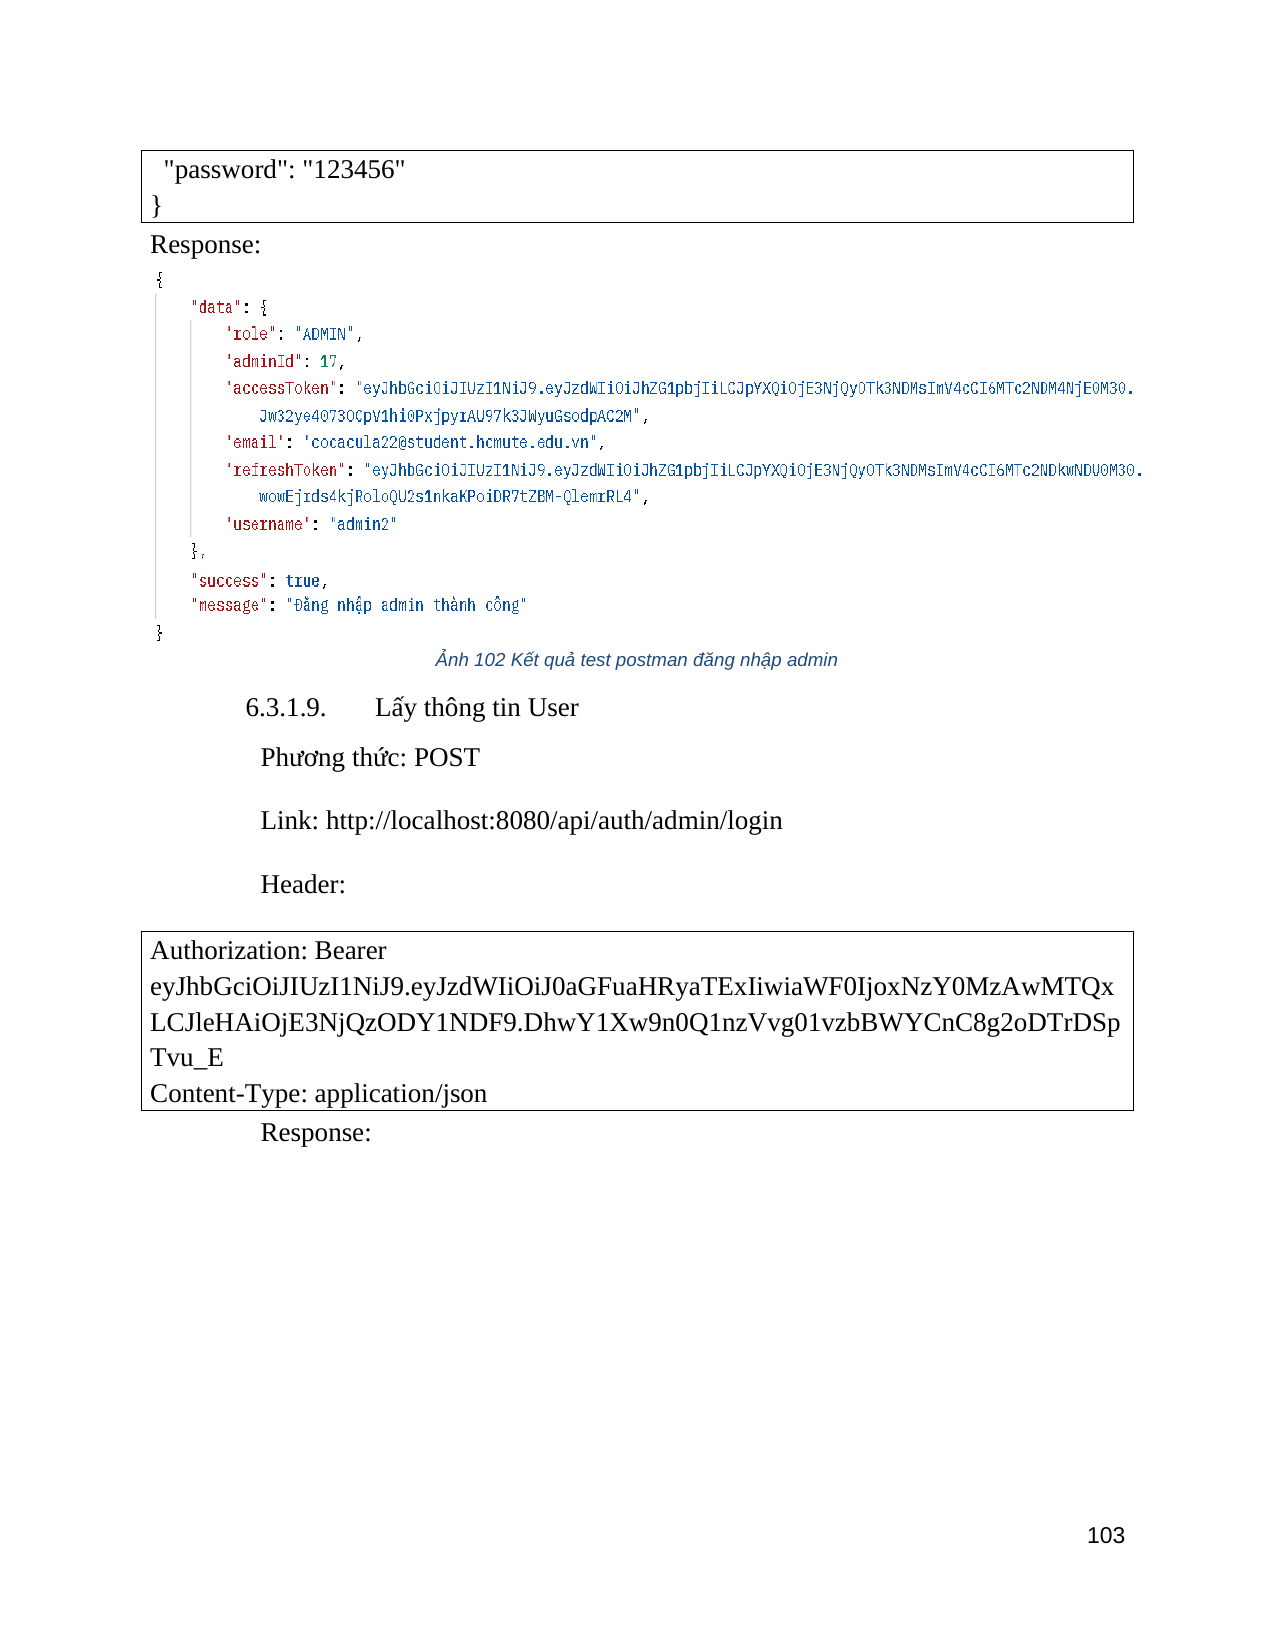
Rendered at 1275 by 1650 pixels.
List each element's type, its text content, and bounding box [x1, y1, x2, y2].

text Content-Type: application/json [142, 1074, 1133, 1110]
text Ảnh 102 Kết quả test postman đăng nhập admin [150, 648, 1125, 670]
text Response: [150, 228, 1125, 259]
text Header: [150, 868, 1125, 899]
list Lấy thông tin User [245, 691, 1125, 722]
text Response: [150, 1116, 1125, 1147]
picture [150, 263, 1149, 645]
text Authorization: Bearer eyJhbGciOiJIUzI1NiJ9.eyJzdWIiOiJ0aGFuaHRyaTExIiwiaWF0IjoxNzY0MzAwMTQxLCJleHAiOjE3NjQzODY1NDF9.DhwY1Xw9n0Q1nzVvg01vzbBWYCnC8g2oDTrDSpTvu_E [142, 932, 1133, 1073]
text "password": "123456" [142, 151, 1133, 184]
text Phương thức: POST [150, 741, 1125, 772]
text } [142, 186, 1133, 222]
text Link: http://localhost:8080/api/auth/admin/login [150, 804, 1125, 836]
